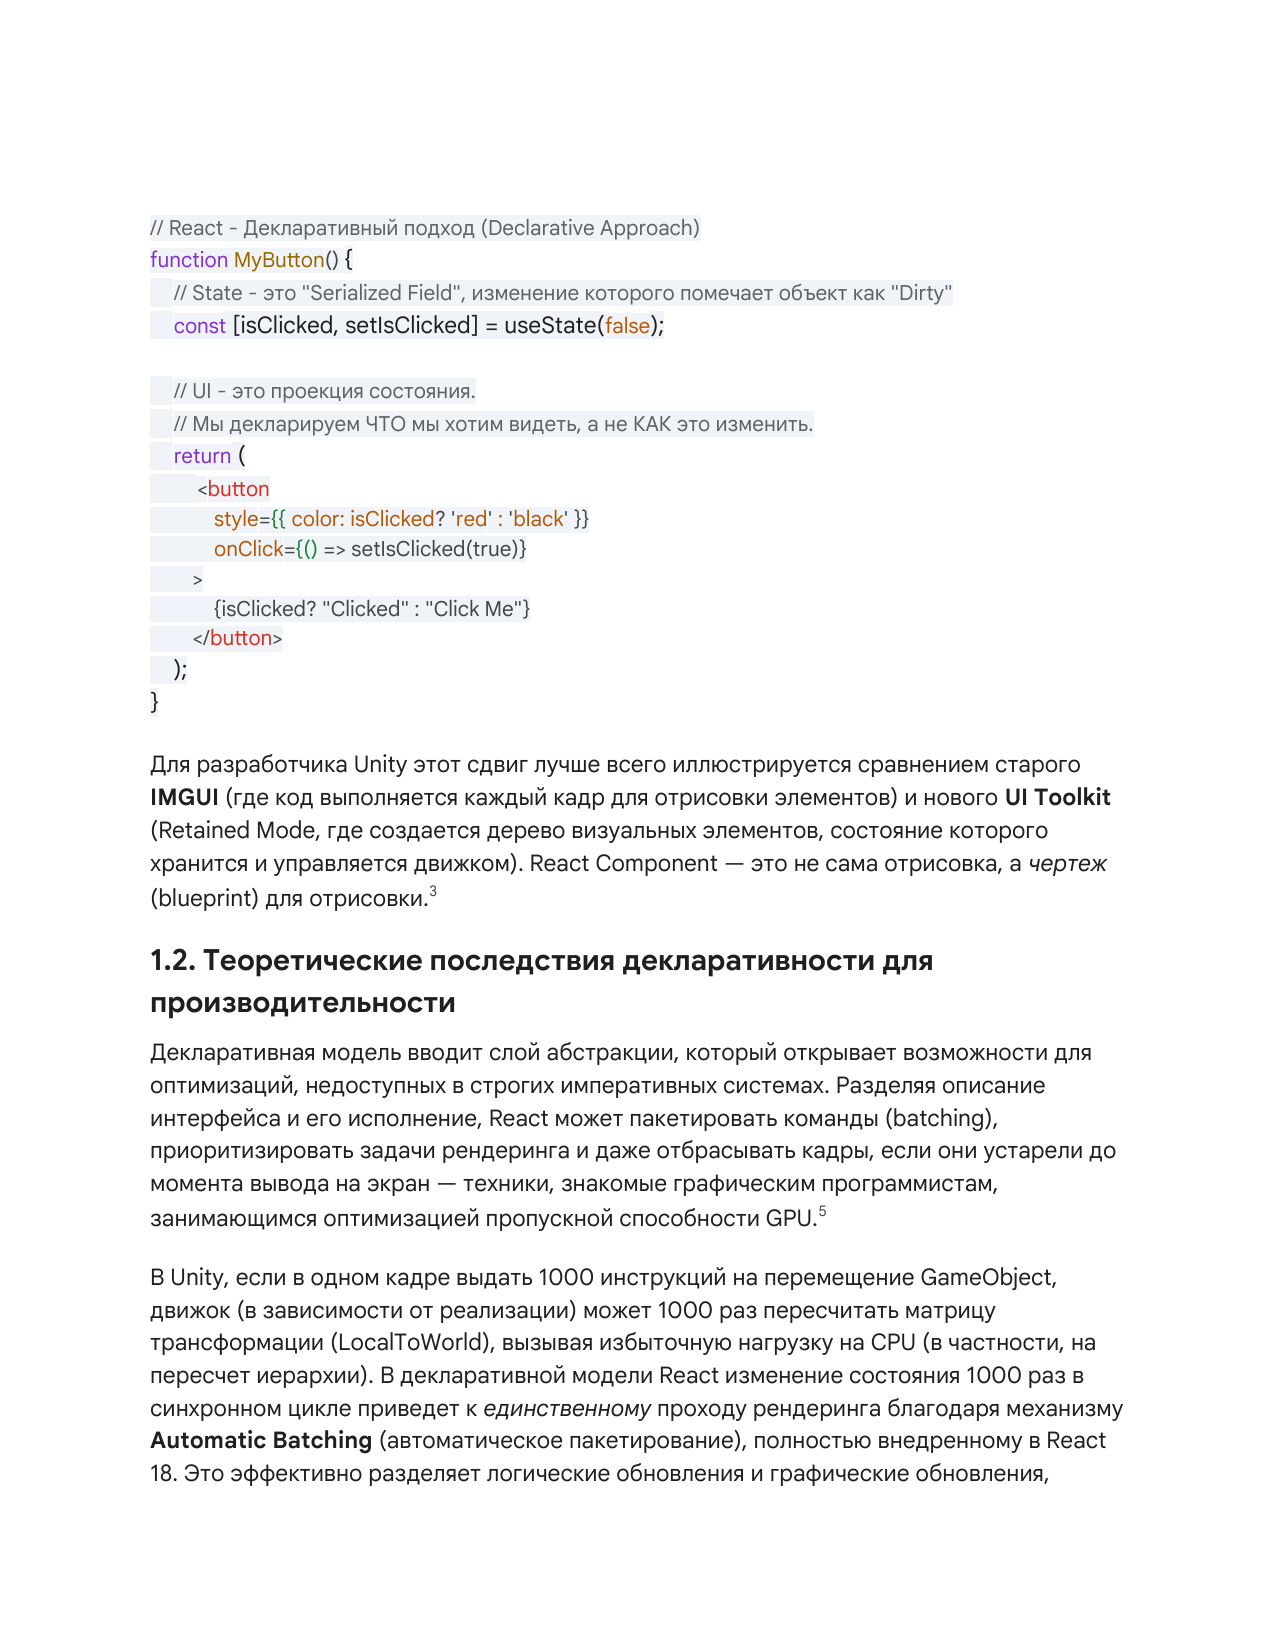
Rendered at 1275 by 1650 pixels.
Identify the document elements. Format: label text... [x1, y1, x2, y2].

subtitle 1.2. Теоретические последствия декларативности для производительности [150, 943, 1125, 1021]
text Для разработчика Unity этот сдвиг лучше всего иллюстрируется сравнением старого IMGUI (где код выполняется каждый кадр для отрисовки элементов) и нового UI Toolkit (Retained Mode, где создается дерево визуальных элементов, состояние которого хранится и управляется движком). React Component — это не сама отрисовка, а чертеж (blueprint) для отрисовки.3 [150, 751, 1125, 913]
text // React - Декларативный подход (Declarative Approach) function MyButton() { // State - это "Serialized Field", изменение которого помечает объект как "Dirty" const [isClicked, setIsClicked] = useState(false); // UI - это проекция состояния. // Мы декларируем ЧТО мы хотим видеть, а не КАК это изменить. return ( <button style={{ color: isClicked? 'red' : 'black' }} onClick={() => setIsClicked(true)} > {isClicked? "Clicked" : "Click Me"} </button> ); } [150, 215, 1125, 747]
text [150, 1263, 1125, 1488]
text Декларативная модель вводит слой абстракции, который открывает возможности для оптимизаций, недоступных в строгих императивных системах. Разделяя описание интерфейса и его исполнение, React может пакетировать команды (batching), приоритизировать задачи рендеринга и даже отбрасывать кадры, если они устарели до момента вывода на экран — техники, знакомые графическим программистам, занимающимся оптимизацией пропускной способности GPU.5 [150, 1038, 1125, 1234]
